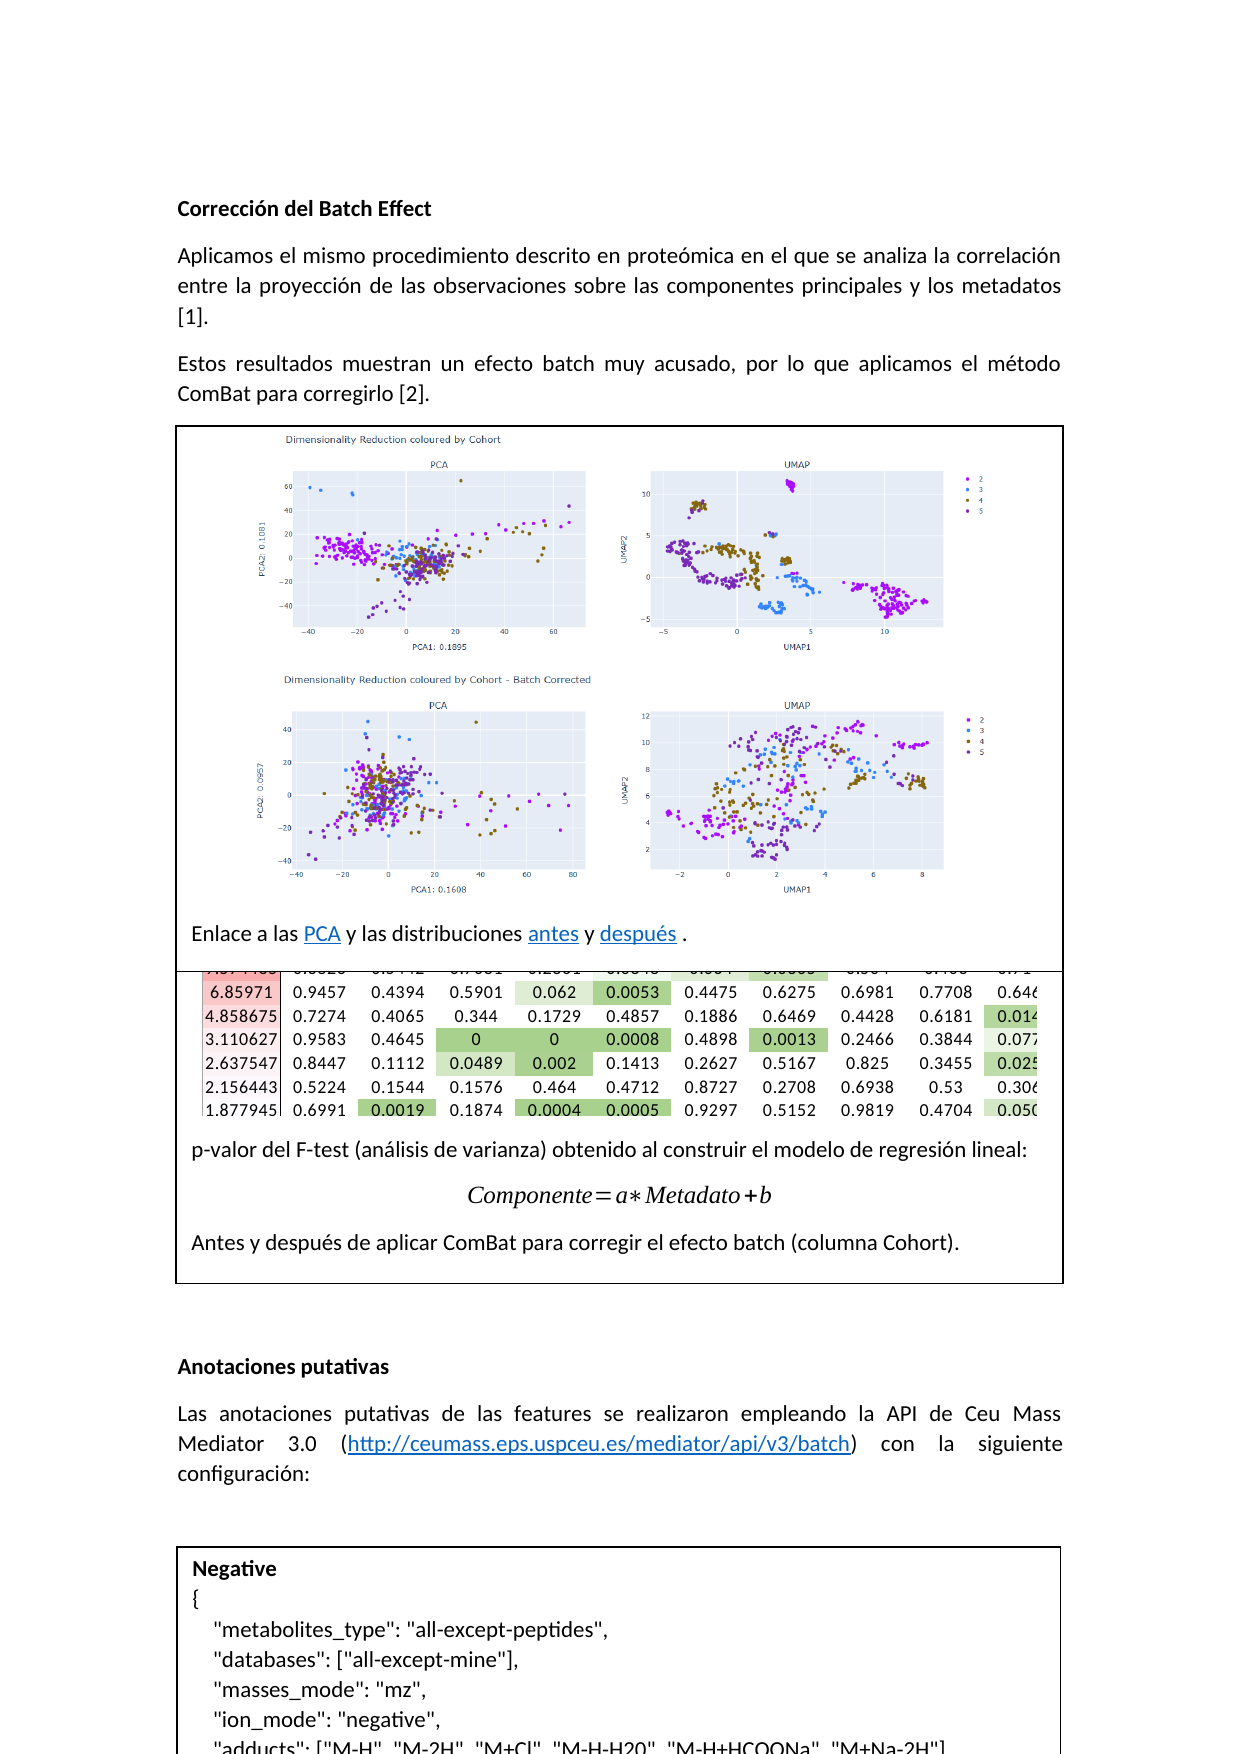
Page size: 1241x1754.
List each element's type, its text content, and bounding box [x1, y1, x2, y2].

text Anotaciones putativas [177, 1352, 1063, 1380]
text Corrección del Batch Effect [177, 194, 1063, 222]
picture [248, 672, 991, 900]
text Las anotaciones putativas de las features se realizaron empleando la API de Ceu Mass Mediator 3.0 (http://ceumass.eps.uspceu.es/mediator/api/v3/batch) con la siguiente configuración: [177, 1399, 1063, 1487]
text Estos resultados muestran un efecto batch muy acusado, por lo que aplicamos el método ComBat para corregirlo [2]. [177, 349, 1063, 407]
picture [252, 433, 988, 654]
text Aplicamos el mismo procedimiento descrito en proteómica en el que se analiza la correlación entre la proyección de las observaciones sobre las componentes principales y los metadatos [1]. [177, 241, 1063, 330]
